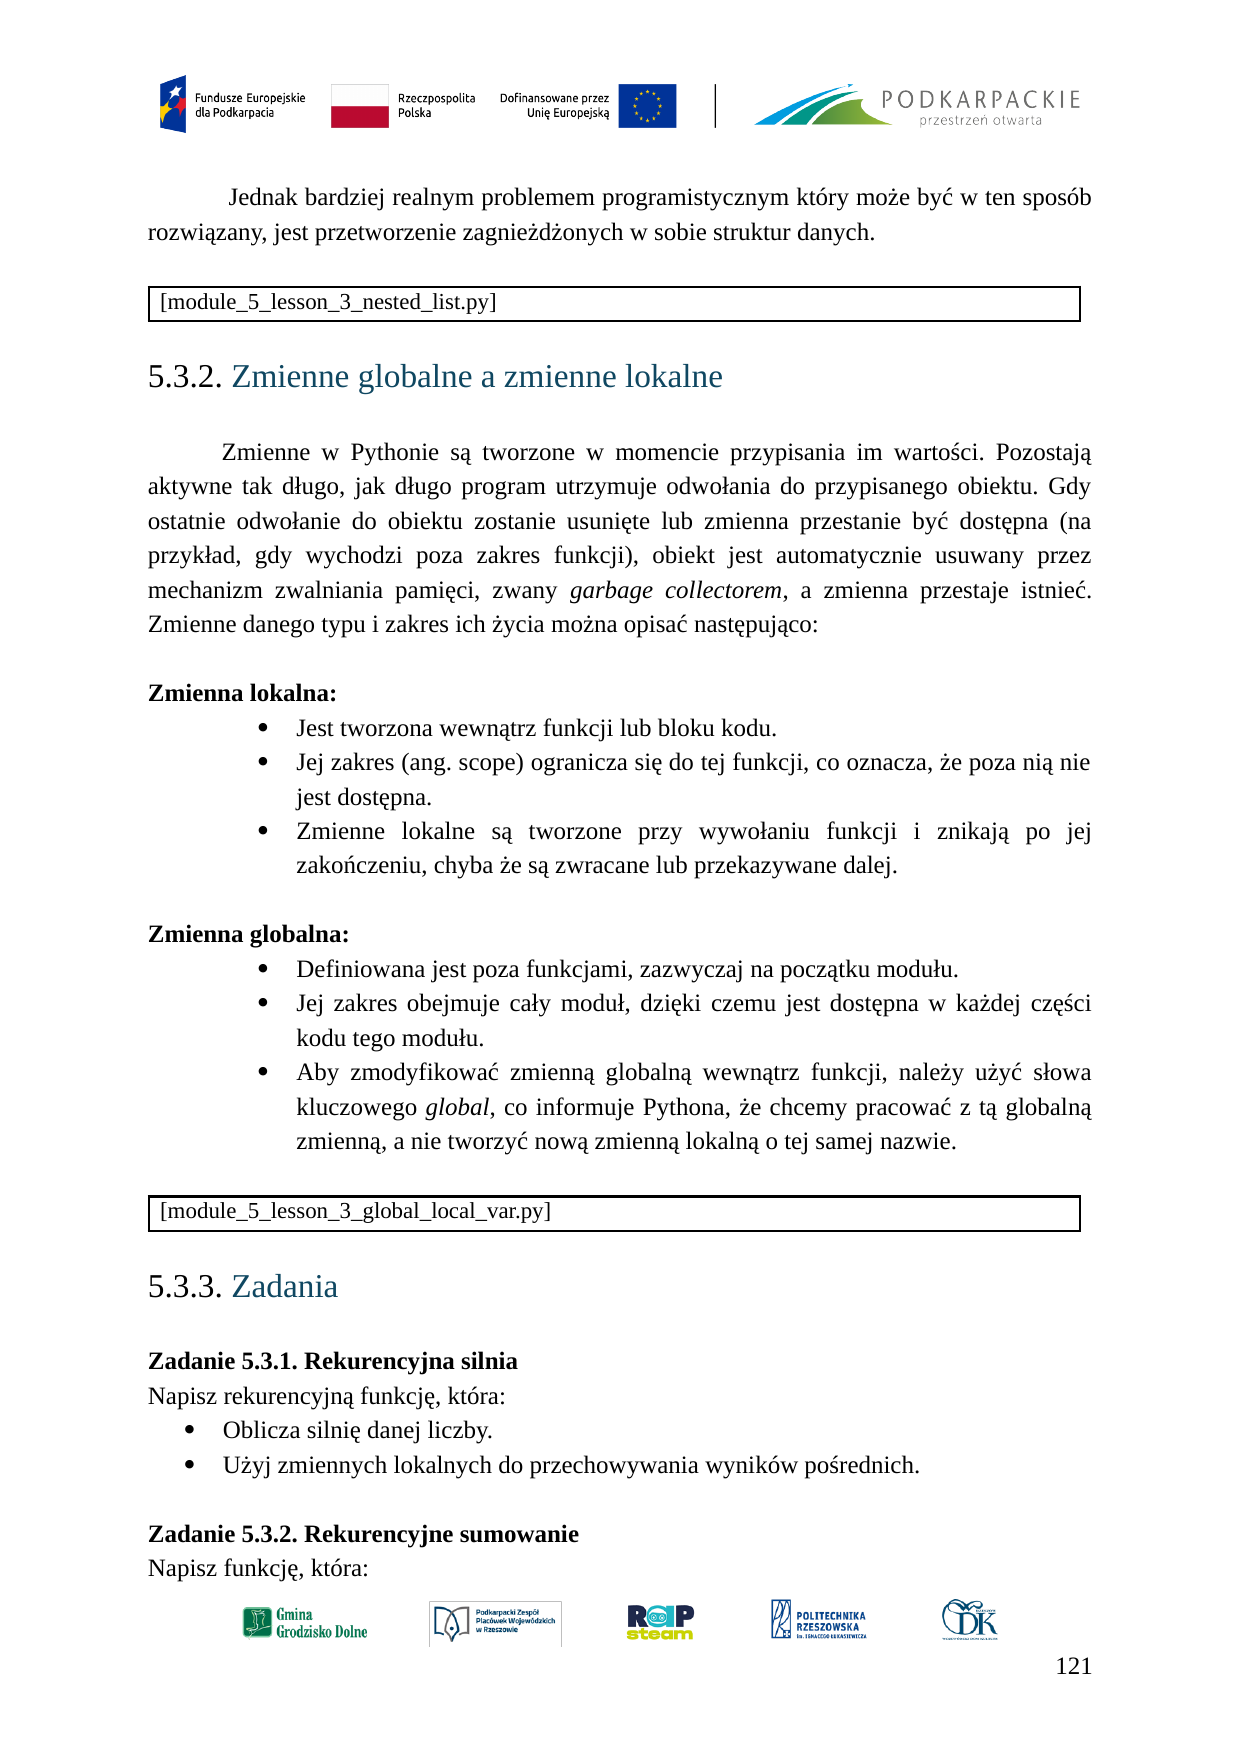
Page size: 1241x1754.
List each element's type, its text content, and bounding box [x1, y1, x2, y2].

list Jej zakres obejmuje cały moduł, dzięki czemu jest dostępna w każdej części kodu tego modułu. [259, 988, 1092, 1052]
text Zmienne w Pythonie są tworzone w momencie przypisania im wartości. Pozostają aktywne tak długo, jak długo program utrzymuje odwołania do przypisanego obiektu. Gdy ostatnie odwołanie do obiektu zostanie usunięte lub zmienna przestanie być dostępna (na przykład, gdy wychodzi poza zakres funkcji), obiekt jest automatycznie usuwany przez mechanizm zwalniania pamięci, zwany garbage collectorem, a zmienna przestaje istnieć. Zmienne danego typu i zakres ich życia można opisać następująco: [148, 437, 1092, 638]
table_header [module_5_lesson_3_global_local_var.py] [150, 1198, 1079, 1229]
text Zmienna globalna: [148, 919, 1092, 948]
text Jednak bardziej realnym problemem programistycznym który może być w ten sposób rozwiązany, jest przetworzenie zagnieżdżonych w sobie struktur danych. [148, 182, 1092, 245]
text Zadanie 5.3.2. Rekurencyjne sumowanie [148, 1519, 1092, 1548]
subtitle Zadania [148, 1266, 1092, 1304]
picture [242, 1585, 998, 1652]
list Jej zakres (ang. scope) ogranicza się do tej funkcji, co oznacza, że poza nią nie jest dostępna. [259, 747, 1092, 810]
text Napisz funkcję, która: [148, 1553, 1092, 1582]
picture [147, 60, 1093, 148]
subtitle Zmienne globalne a zmienne lokalne [148, 356, 1092, 395]
list Zmienne lokalne są tworzone przy wywołaniu funkcji i znikają po jej zakończeniu, chyba że są zwracane lub przekazywane dalej. [259, 816, 1092, 879]
table_header [module_5_lesson_3_nested_list.py] [150, 288, 1079, 320]
text Zadanie 5.3.1. Rekurencyjna silnia [148, 1346, 1092, 1375]
list Jest tworzona wewnątrz funkcji lub bloku kodu. [259, 713, 1092, 741]
list Aby zmodyfikować zmienną globalną wewnątrz funkcji, należy użyć słowa kluczowego global, co informuje Pythona, że chcemy pracować z tą globalną zmienną, a nie tworzyć nową zmienną lokalną o tej samej nazwie. [259, 1057, 1092, 1155]
list Oblicza silnię danej liczby. [185, 1415, 1092, 1444]
list Definiowana jest poza funkcjami, zazwyczaj na początku modułu. [259, 954, 1092, 983]
text Napisz rekurencyjną funkcję, która: [148, 1381, 1092, 1410]
text Zmienna lokalna: [148, 678, 1092, 707]
list Użyj zmiennych lokalnych do przechowywania wyników pośrednich. [185, 1450, 1092, 1479]
